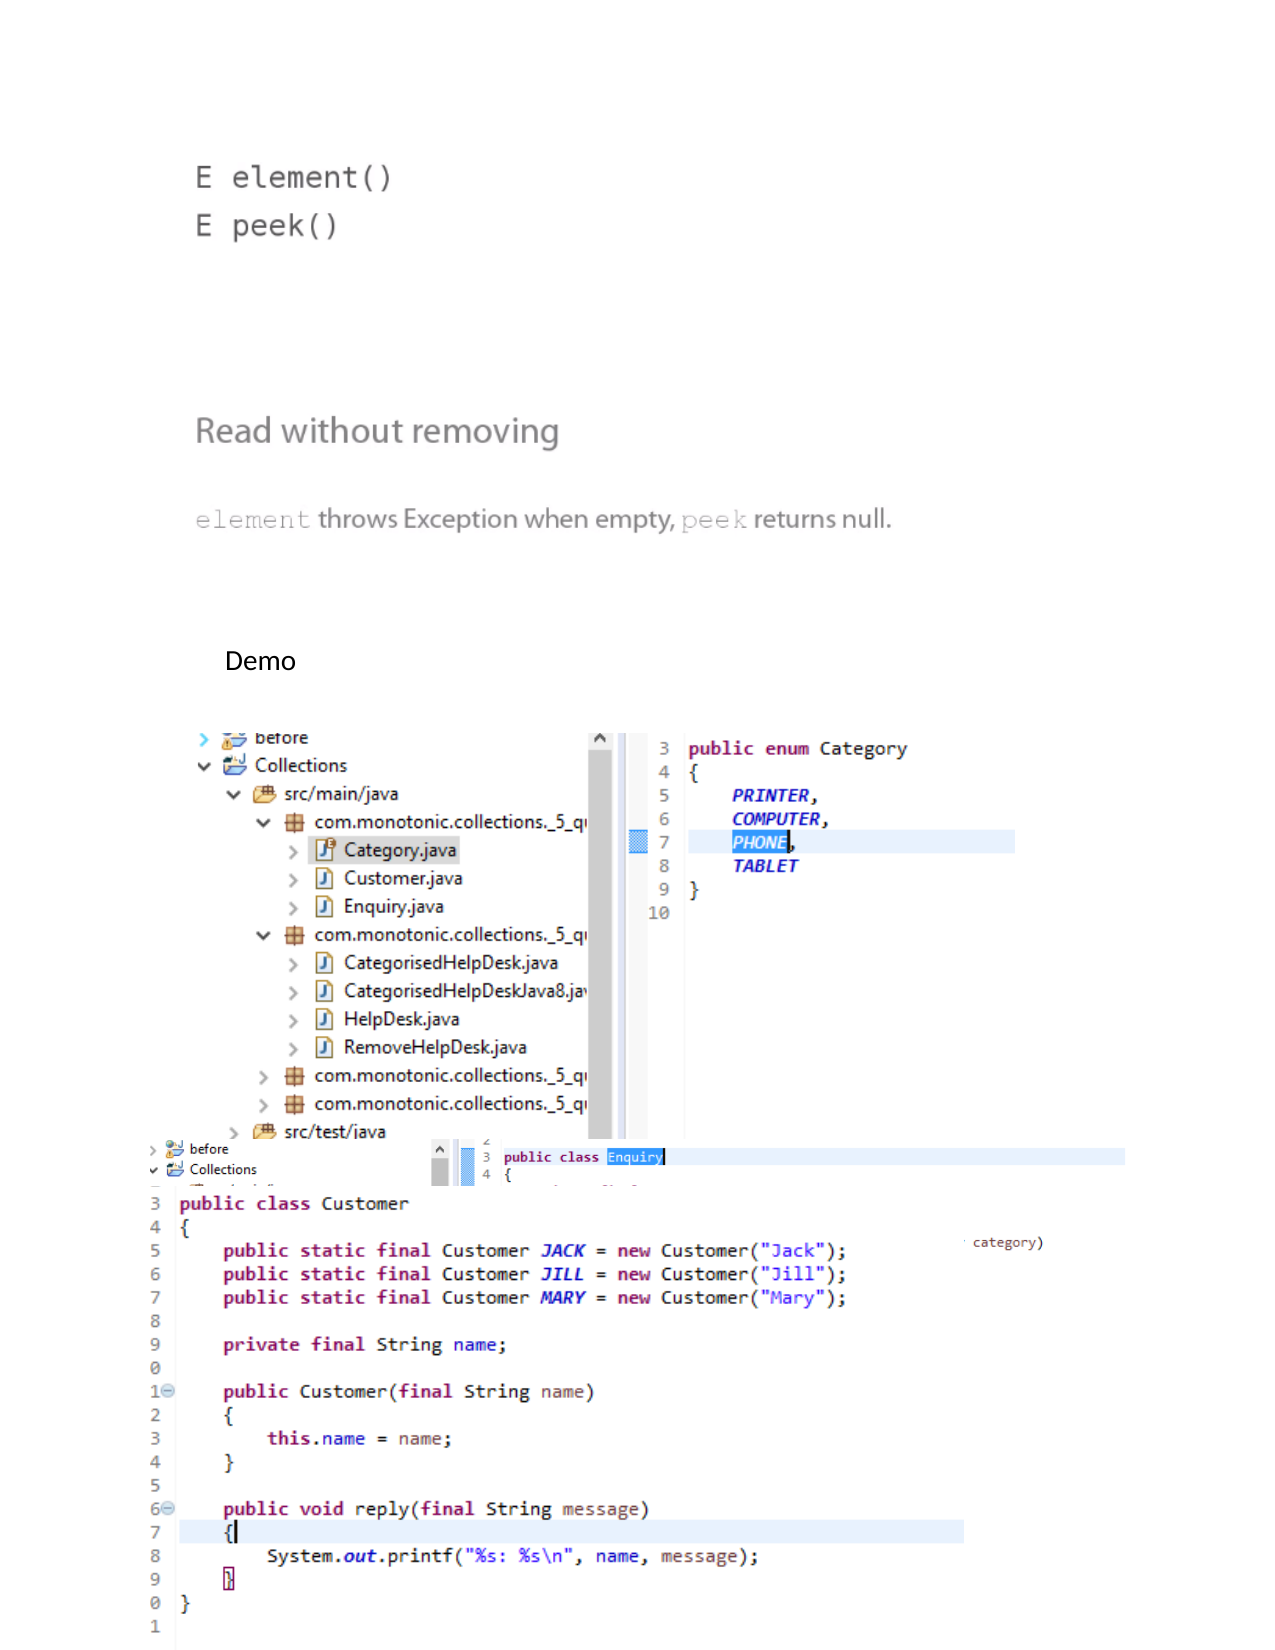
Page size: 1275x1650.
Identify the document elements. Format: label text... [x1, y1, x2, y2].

picture [150, 150, 1125, 568]
picture [150, 733, 1125, 1650]
text Demo [150, 642, 1125, 678]
